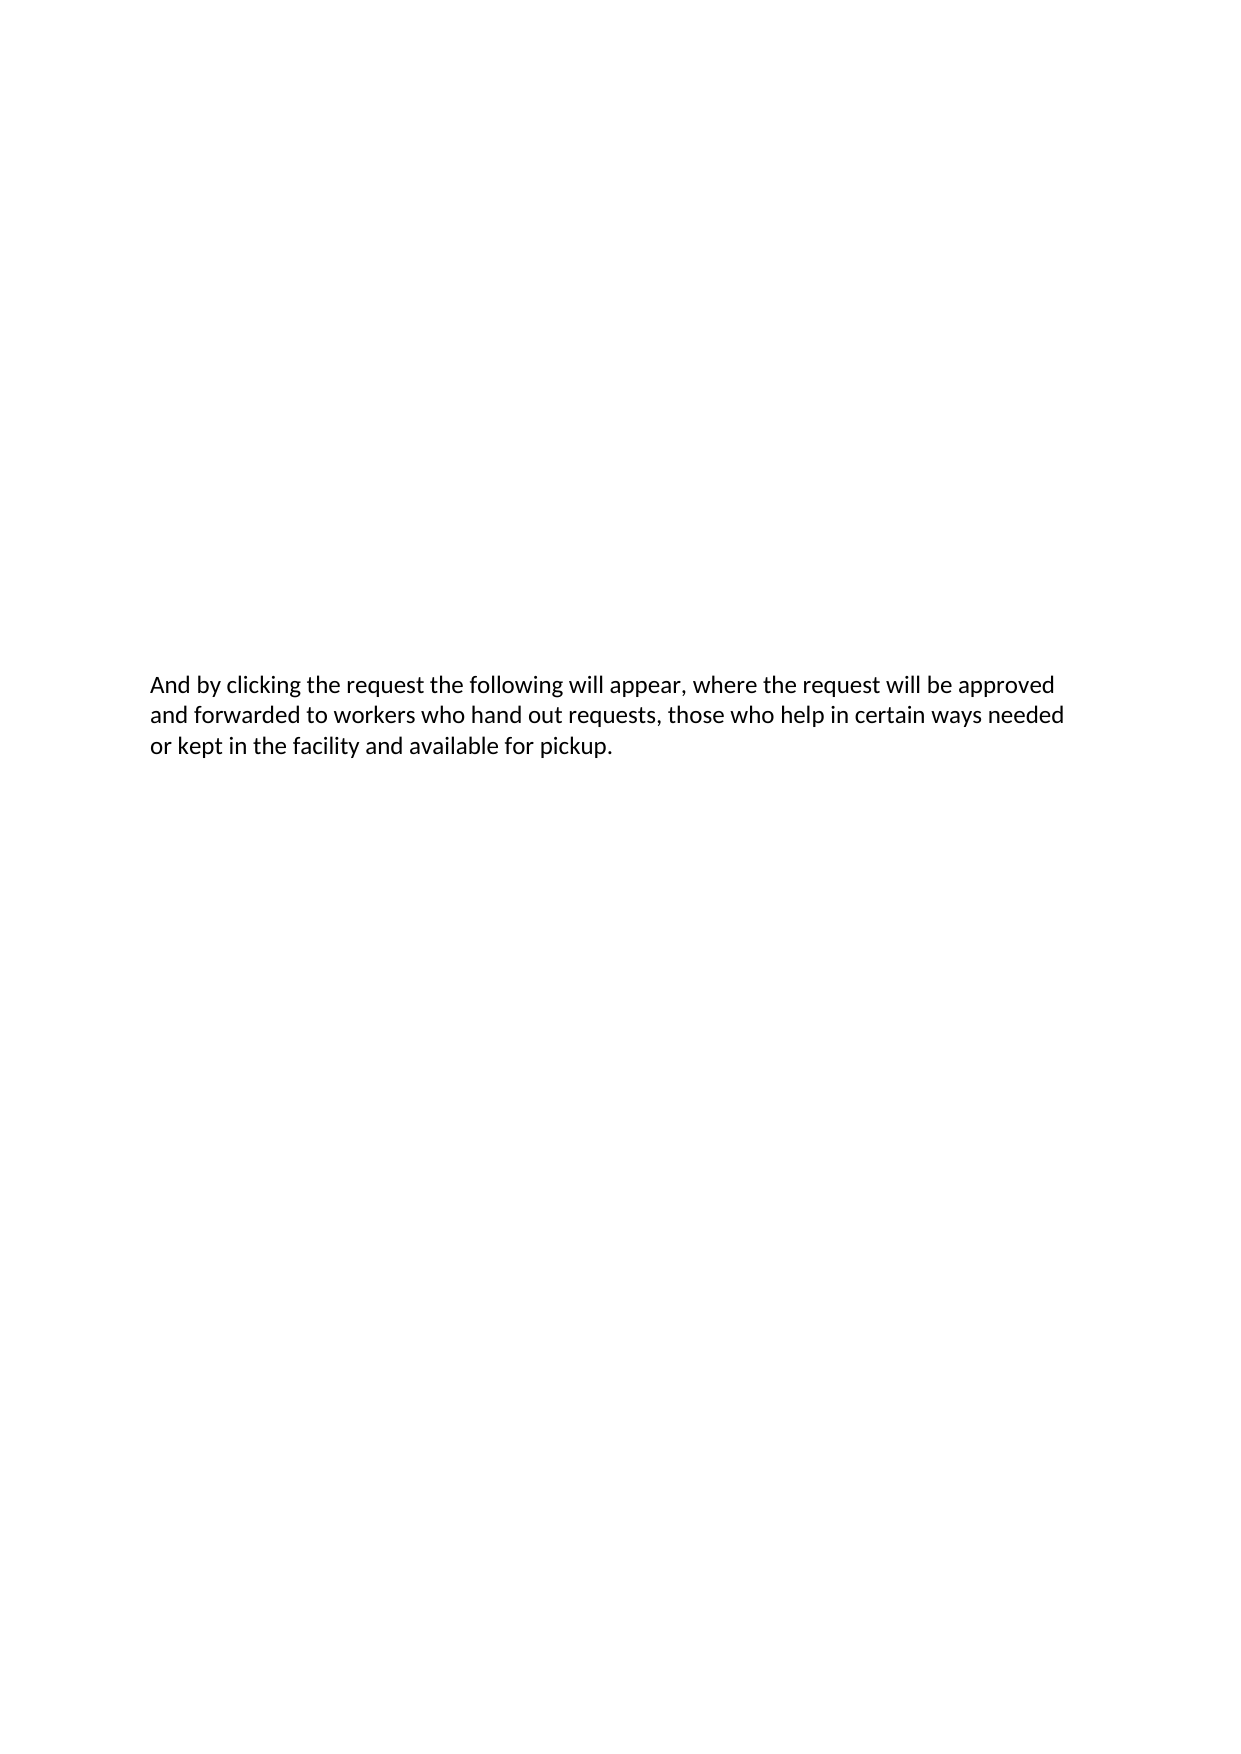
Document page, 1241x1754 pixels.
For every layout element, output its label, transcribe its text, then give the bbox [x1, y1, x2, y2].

text And by clicking the request the following will appear, where the request will be approved and forwarded to workers who hand out requests, those who help in certain ways needed or kept in the facility and available for pickup. [150, 669, 1090, 760]
